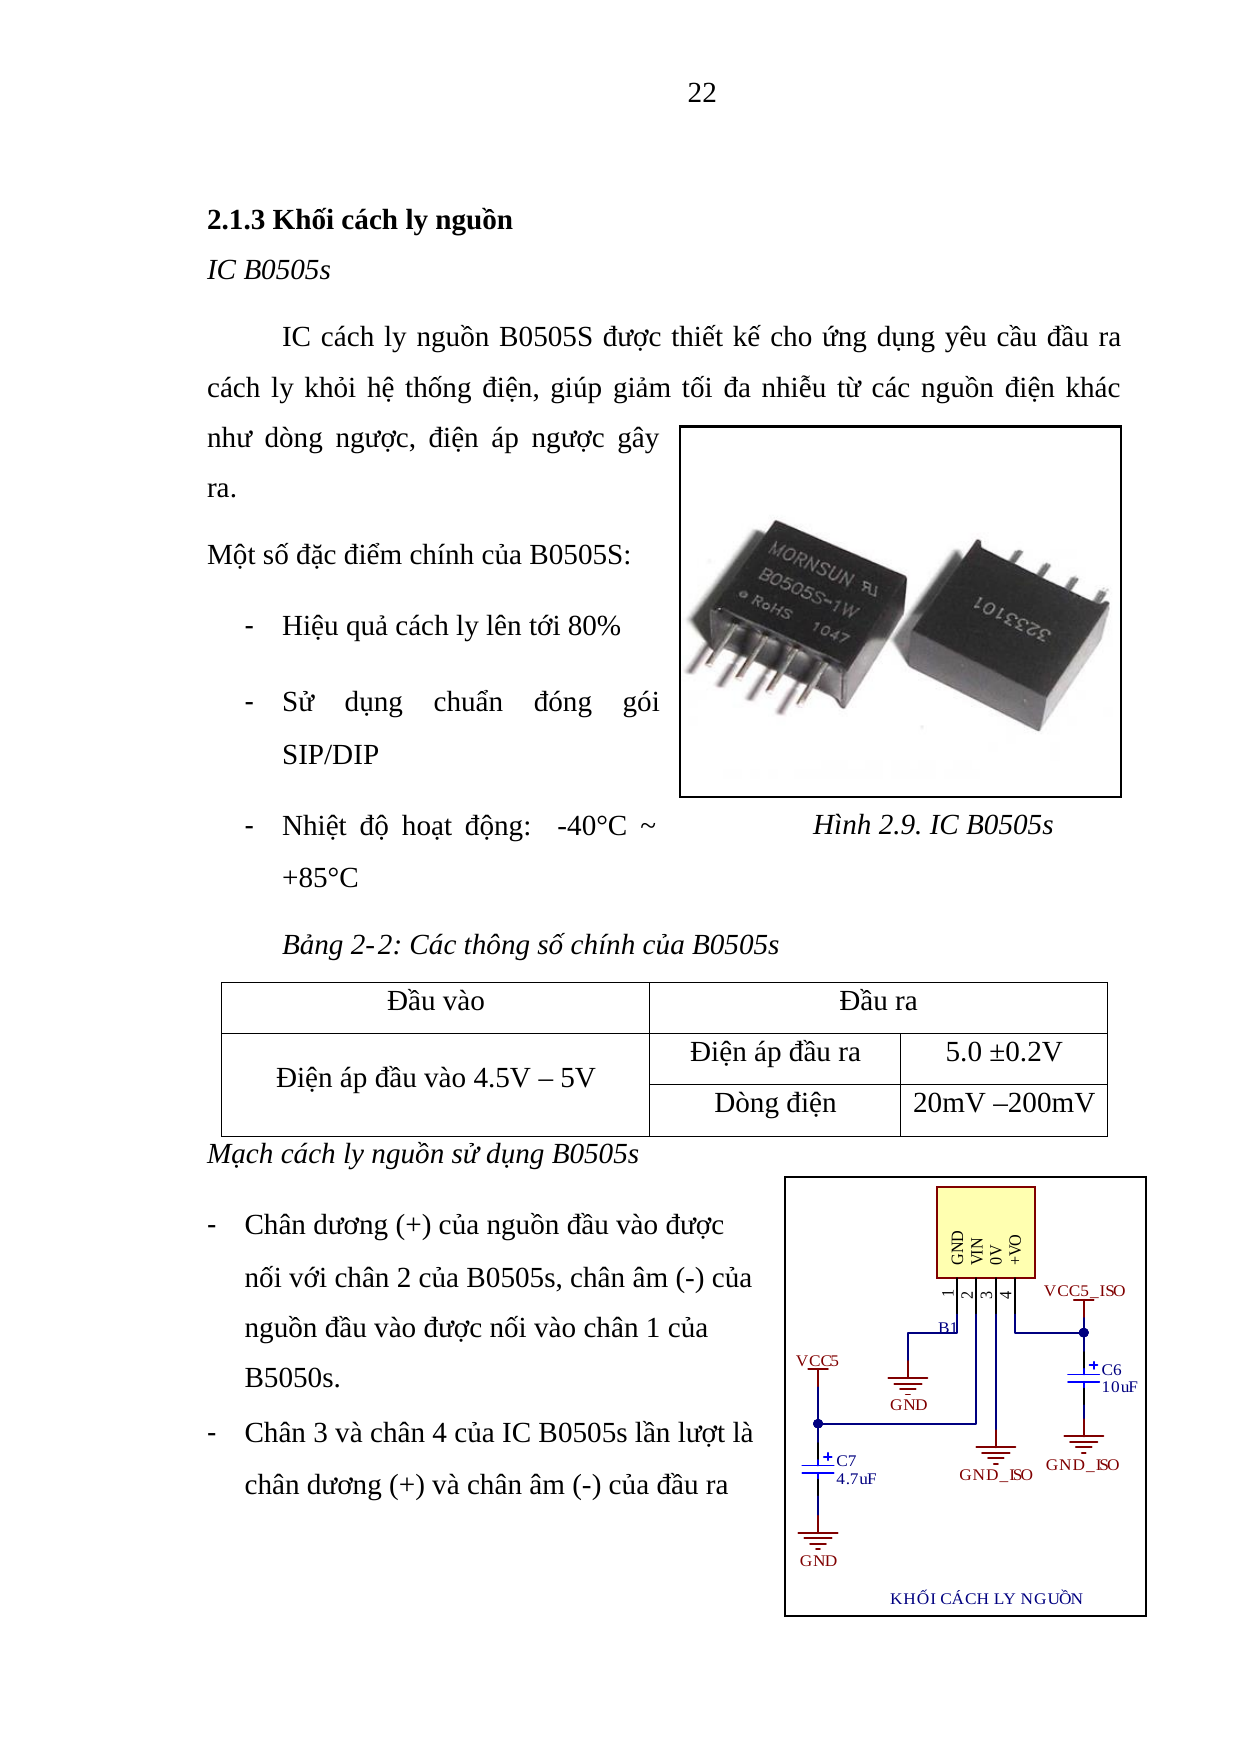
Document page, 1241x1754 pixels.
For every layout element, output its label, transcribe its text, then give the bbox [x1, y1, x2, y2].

picture [681, 428, 1120, 796]
table_cell 5.0 ±0.2V [901, 1034, 1107, 1084]
list Nhiệt độ hoạt động: -40°C ~ +85°C [244, 804, 1122, 894]
table_cell Dòng điện [650, 1085, 900, 1136]
table_cell 20mV –200mV [901, 1085, 1107, 1136]
list Chân dương (+) của nguồn đầu vào được nối với chân 2 của B0505s, chân âm (-) của nguồn đầu vào được nối vào chân 1 của B5050s. [786, 1203, 975, 1394]
text IC cách ly nguồn B0505S được thiết kế cho ứng dụng yêu cầu đầu ra cách ly khỏi hệ thống điện, giúp giảm tối đa nhiễu từ các nguồn điện khác như dòng ngược, điện áp ngược gây ra. [207, 319, 1122, 504]
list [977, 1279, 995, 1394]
list Chân 3 và chân 4 của IC B0505s lần lượt là chân dương (+) và chân âm (-) của đầu ra [207, 1411, 784, 1501]
list Sử dụng chuẩn đóng gói SIP/DIP [244, 681, 679, 771]
text Bảng -: Các thông số chính của B0505s [207, 927, 1122, 961]
table_cell Điện áp đầu vào 4.5V – 5V [222, 1034, 649, 1136]
subtitle Khối cách ly nguồn [207, 202, 1122, 236]
list Hiệu quả cách ly lên tới 80% [244, 604, 679, 644]
list Chân dương (+) của nguồn đầu vào được nối với chân 2 của B0505s, chân âm (-) của nguồn đầu vào được nối vào chân 1 của B5050s. [207, 1203, 784, 1394]
text Một số đặc điểm chính của B0505S: [207, 537, 679, 571]
table_cell Điện áp đầu ra [650, 1034, 900, 1084]
text IC B0505s [207, 252, 1122, 286]
list Chân dương (+) của nguồn đầu vào được nối với chân 2 của B0505s, chân âm (-) của nguồn đầu vào được nối vào chân 1 của B5050s. [997, 1203, 1122, 1394]
list Chân 3 và chân 4 của IC B0505s lần lượt là chân dương (+) và chân âm (-) của đầu ra [786, 1411, 1122, 1501]
table_header Đầu ra [650, 983, 1107, 1033]
text Mạch cách ly nguồn sử dụng B0505s [207, 1137, 1122, 1170]
table_header Đầu vào [222, 983, 649, 1033]
